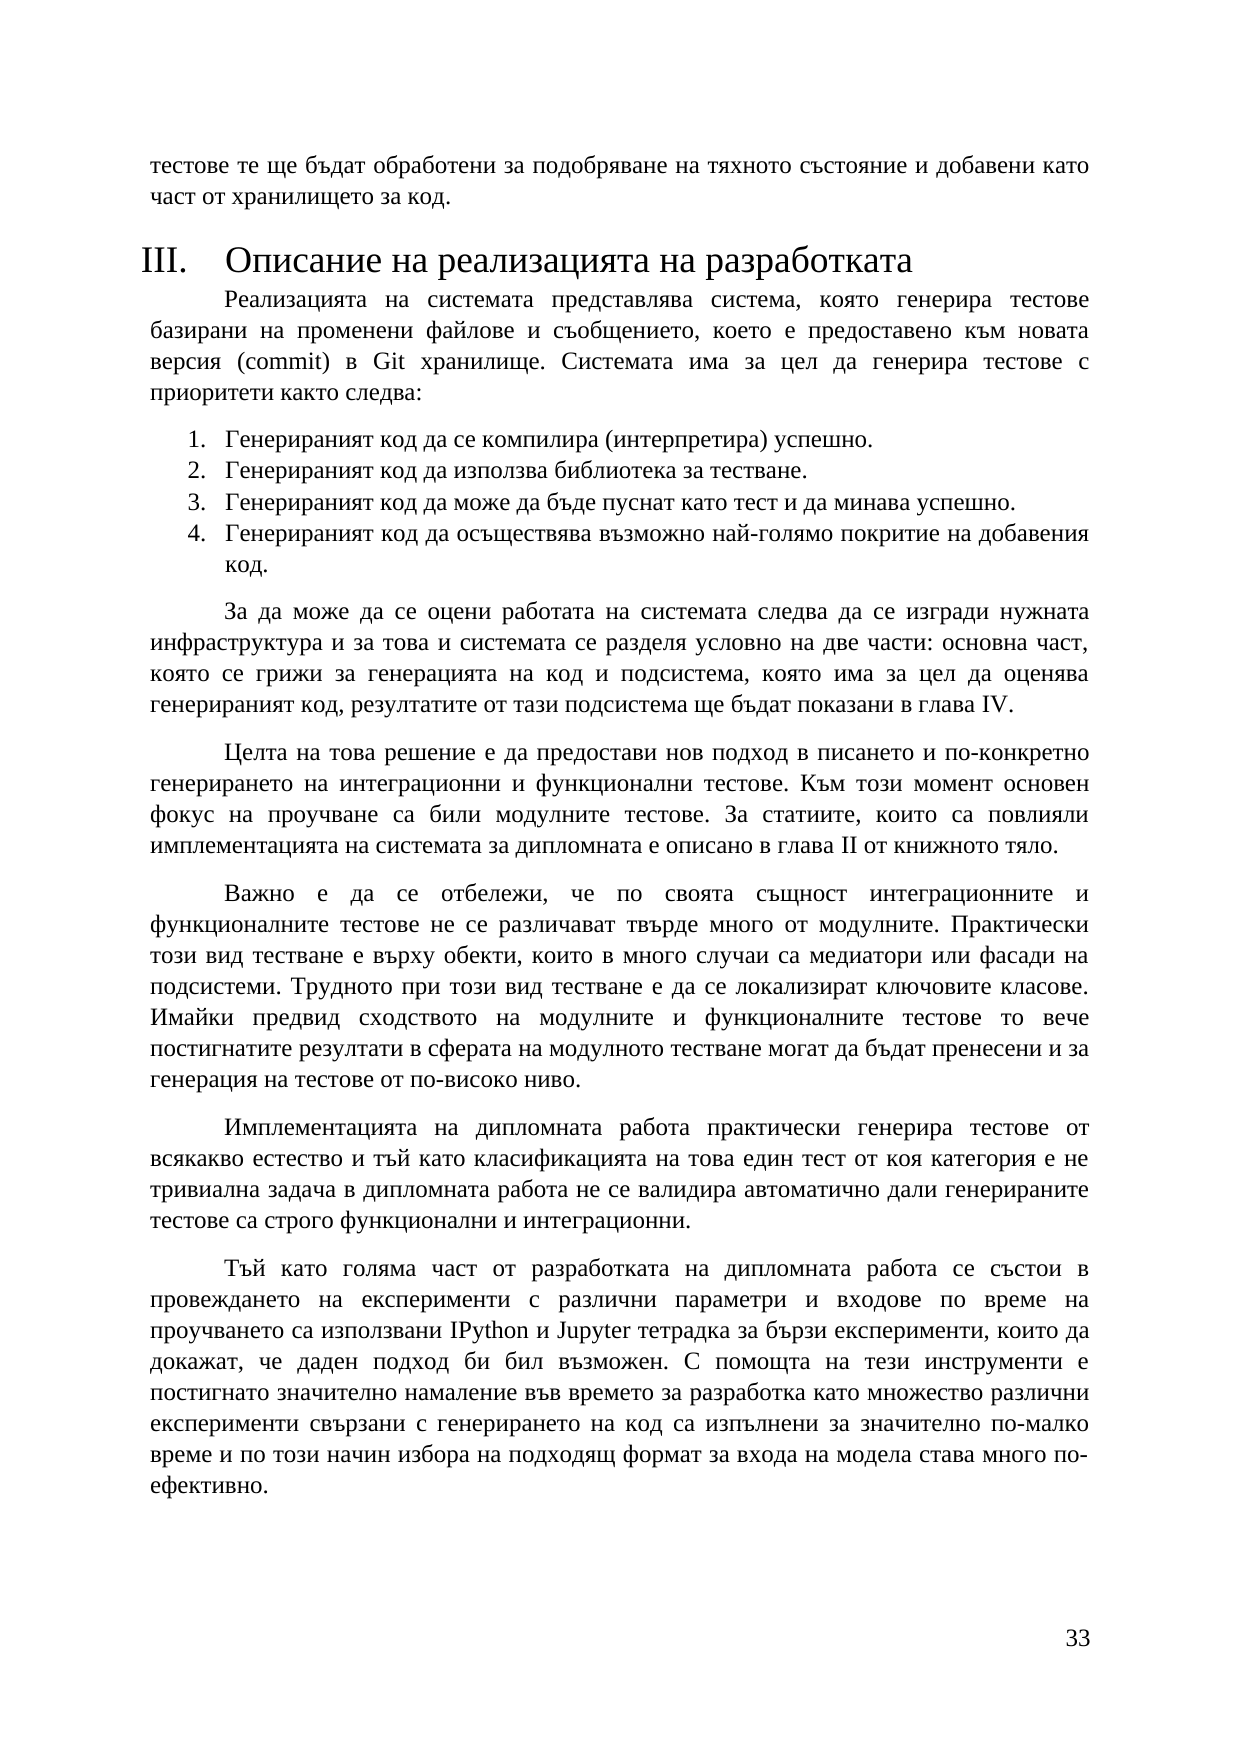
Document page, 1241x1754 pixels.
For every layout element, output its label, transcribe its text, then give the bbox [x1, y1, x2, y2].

text Имплементацията на дипломната работа практически генерира тестове от всякакво естество и тъй като класификацията на това един тест от коя категория е не тривиална задача в дипломната работа не се валидира автоматично дали генерираните тестове са строго функционални и интеграционни. [150, 1112, 1090, 1234]
text Реализацията на системата представлява система, която генерира тестове базирани на променени файлове и съобщението, което е предоставено към новата версия (commit) в Git хранилище. Системата има за цел да генерира тестове с приоритети както следва: [150, 284, 1090, 406]
list Генерираният код да използва библиотека за тестване. [187, 456, 1090, 484]
list Генерираният код да може да бъде пуснат като тест и да минава успешно. [187, 487, 1090, 515]
text За да може да се оцени работата на системата следва да се изгради нужната инфраструктура и за това и системата се разделя условно на две части: основна част, която се грижи за генерацията на код и подсистема, която има за цел да оценява генерираният код, резултатите от тази подсистема ще бъдат показани в глава IV. [150, 596, 1090, 718]
subtitle Описание на реализацията на разработката [187, 237, 1090, 280]
list Генерираният код да се компилира (интерпретира) успешно. [187, 424, 1090, 453]
text Важно е да се отбележи, че по своята същност интеграционните и функционалните тестове не се различават твърде много от модулните. Практически този вид тестване е върху обекти, които в много случаи са медиатори или фасади на подсистеми. Трудното при този вид тестване е да се локализират ключовите класове. Имайки предвид сходството на модулните и функционалните тестове то вече постигнатите резултати в сферата на модулното тестване могат да бъдат пренесени и за генерация на тестове от по-високо ниво. [150, 878, 1090, 1093]
text Тъй като голяма част от разработката на дипломната работа се състои в провеждането на експерименти с различни параметри и входове по време на проучването са използвани IPython и Jupyter тетрадка за бързи експерименти, които да докажат, че даден подход би бил възможен. С помощта на тези инструменти е постигнато значително намаление във времето за разработка като множество различни експерименти свързани с генерирането на код са изпълнени за значително по-малко време и по този начин избора на подходящ формат за входа на модела става много по-ефективно. [150, 1253, 1090, 1499]
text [150, 150, 1090, 210]
text Целта на това решение е да предостави нов подход в писането и по-конкретно генерирането на интеграционни и функционални тестове. Към този момент основен фокус на проучване са били модулните тестове. За статиите, които са повлияли имплементацията на системата за дипломната е описано в глава II от книжното тяло. [150, 737, 1090, 859]
list Генерираният код да осъществява възможно най-голямо покритие на добавения код. [187, 518, 1090, 577]
